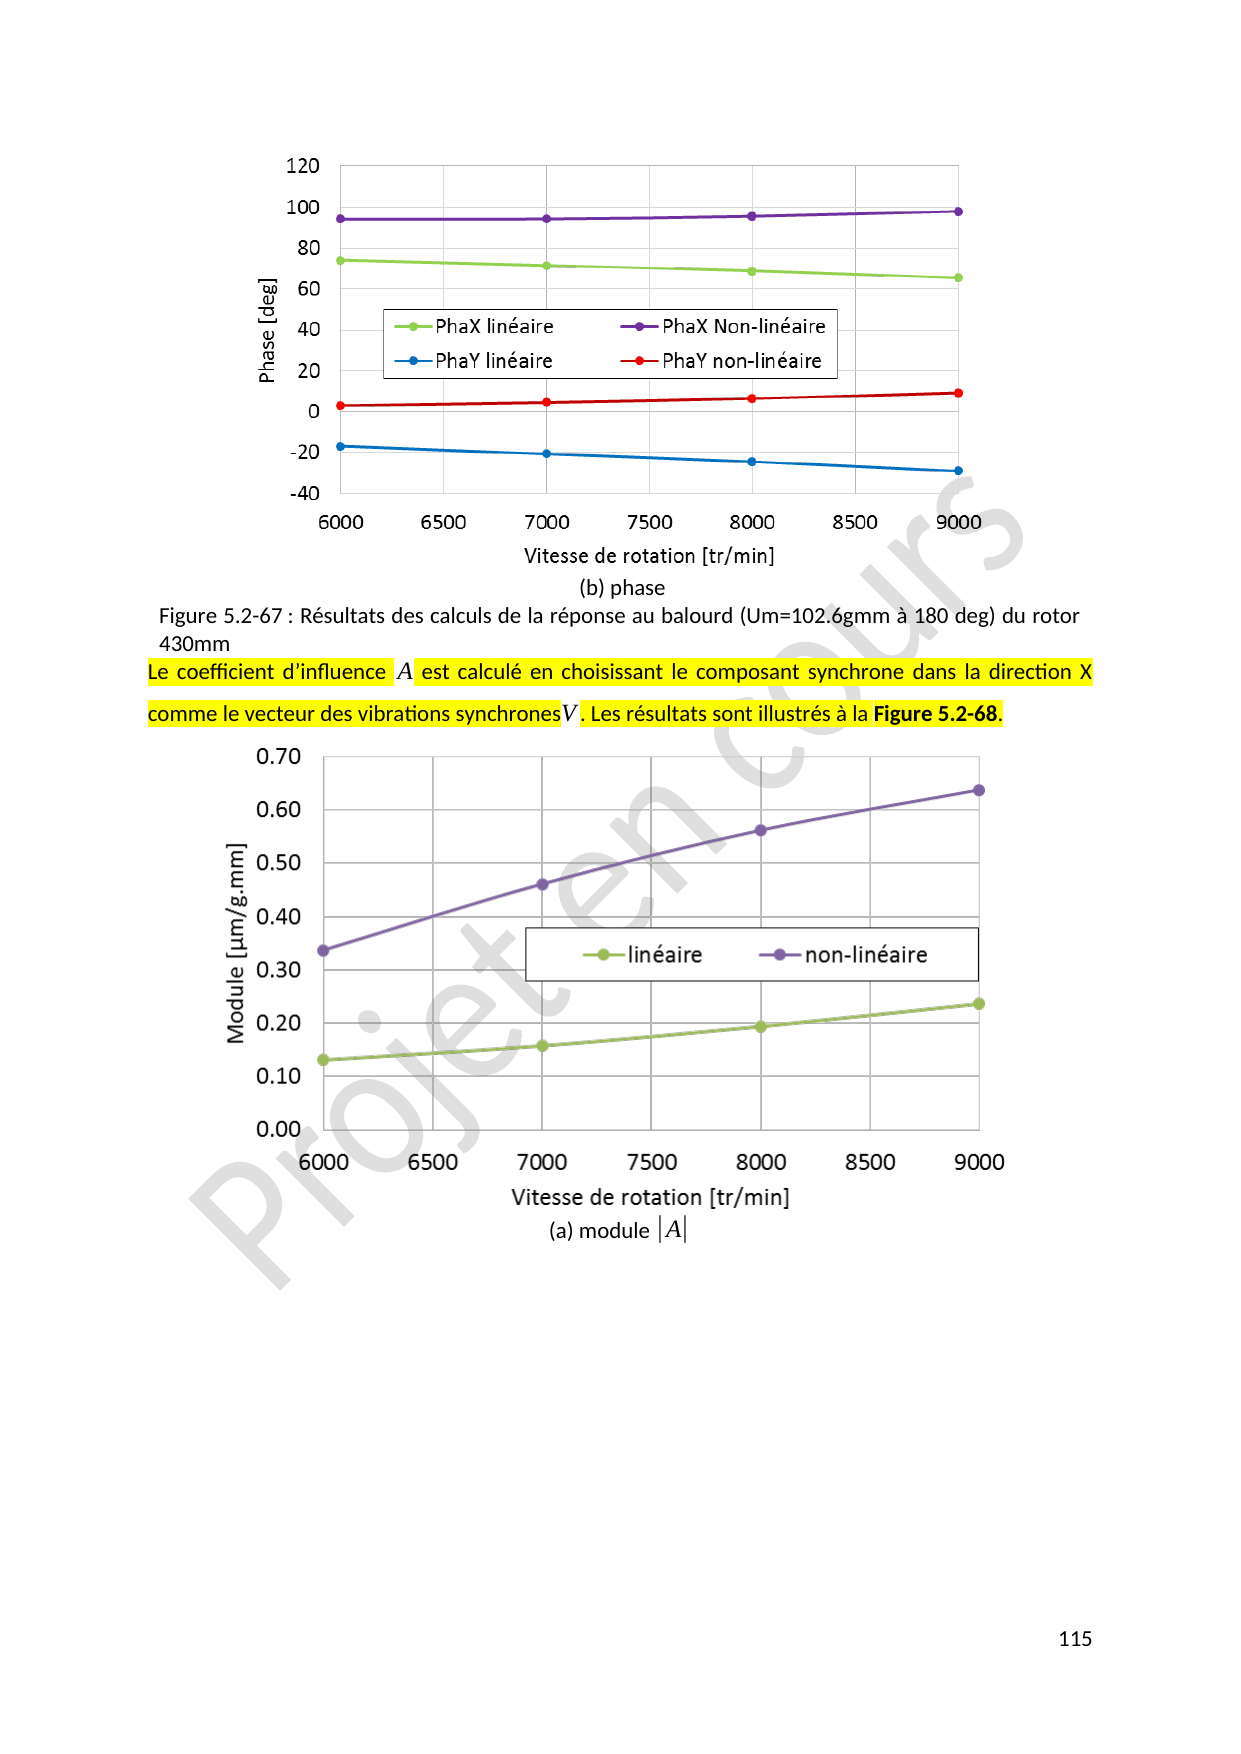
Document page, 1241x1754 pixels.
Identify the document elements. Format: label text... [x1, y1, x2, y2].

table_cell (b) phase [148, 148, 1092, 601]
table_header (a) module [148, 741, 1092, 1245]
picture [206, 741, 1034, 1215]
picture [247, 147, 992, 574]
